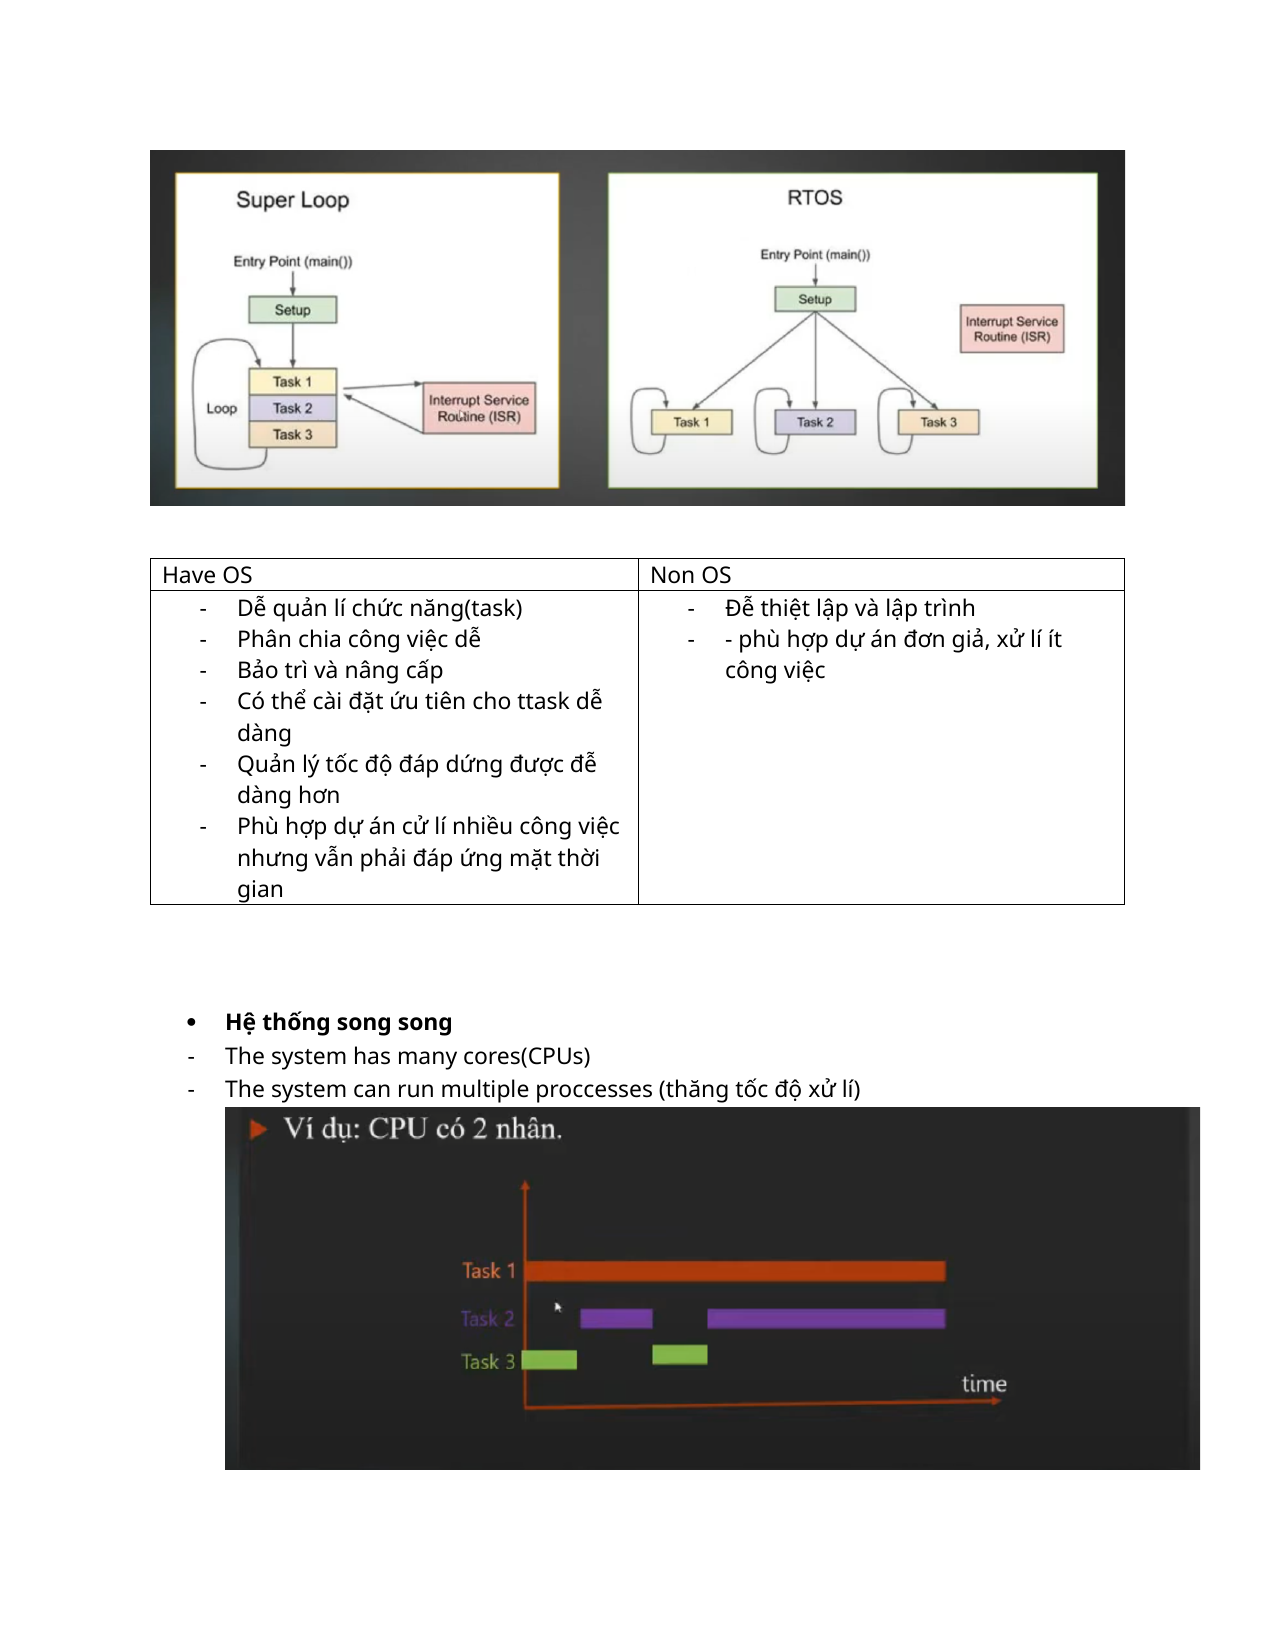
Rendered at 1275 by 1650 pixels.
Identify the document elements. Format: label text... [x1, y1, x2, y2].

picture [150, 150, 1125, 506]
table_cell Dễ quản lí chức năng(task) Phân chia công việc dễ Bảo trì và nâng cấp Có thể cài đặt ứu tiên cho ttask dễ dàng Quản lý tốc độ đáp dứng được đễ dàng hơn Phù hợp dự án cử lí nhiều công việc nhưng vẫn phải đáp ứng mặt thời gian [151, 591, 638, 904]
list Hệ thống song song [187, 1006, 1125, 1037]
table_cell Đễ thiệt lập và lập trình - phù hợp dự án đơn giả, xử lí ít công việc [639, 591, 1124, 904]
list The system has many cores(CPUs) [187, 1039, 1125, 1071]
table_header Non OS [639, 559, 1124, 590]
table_header Have OS [151, 559, 638, 590]
picture [225, 1107, 1200, 1470]
